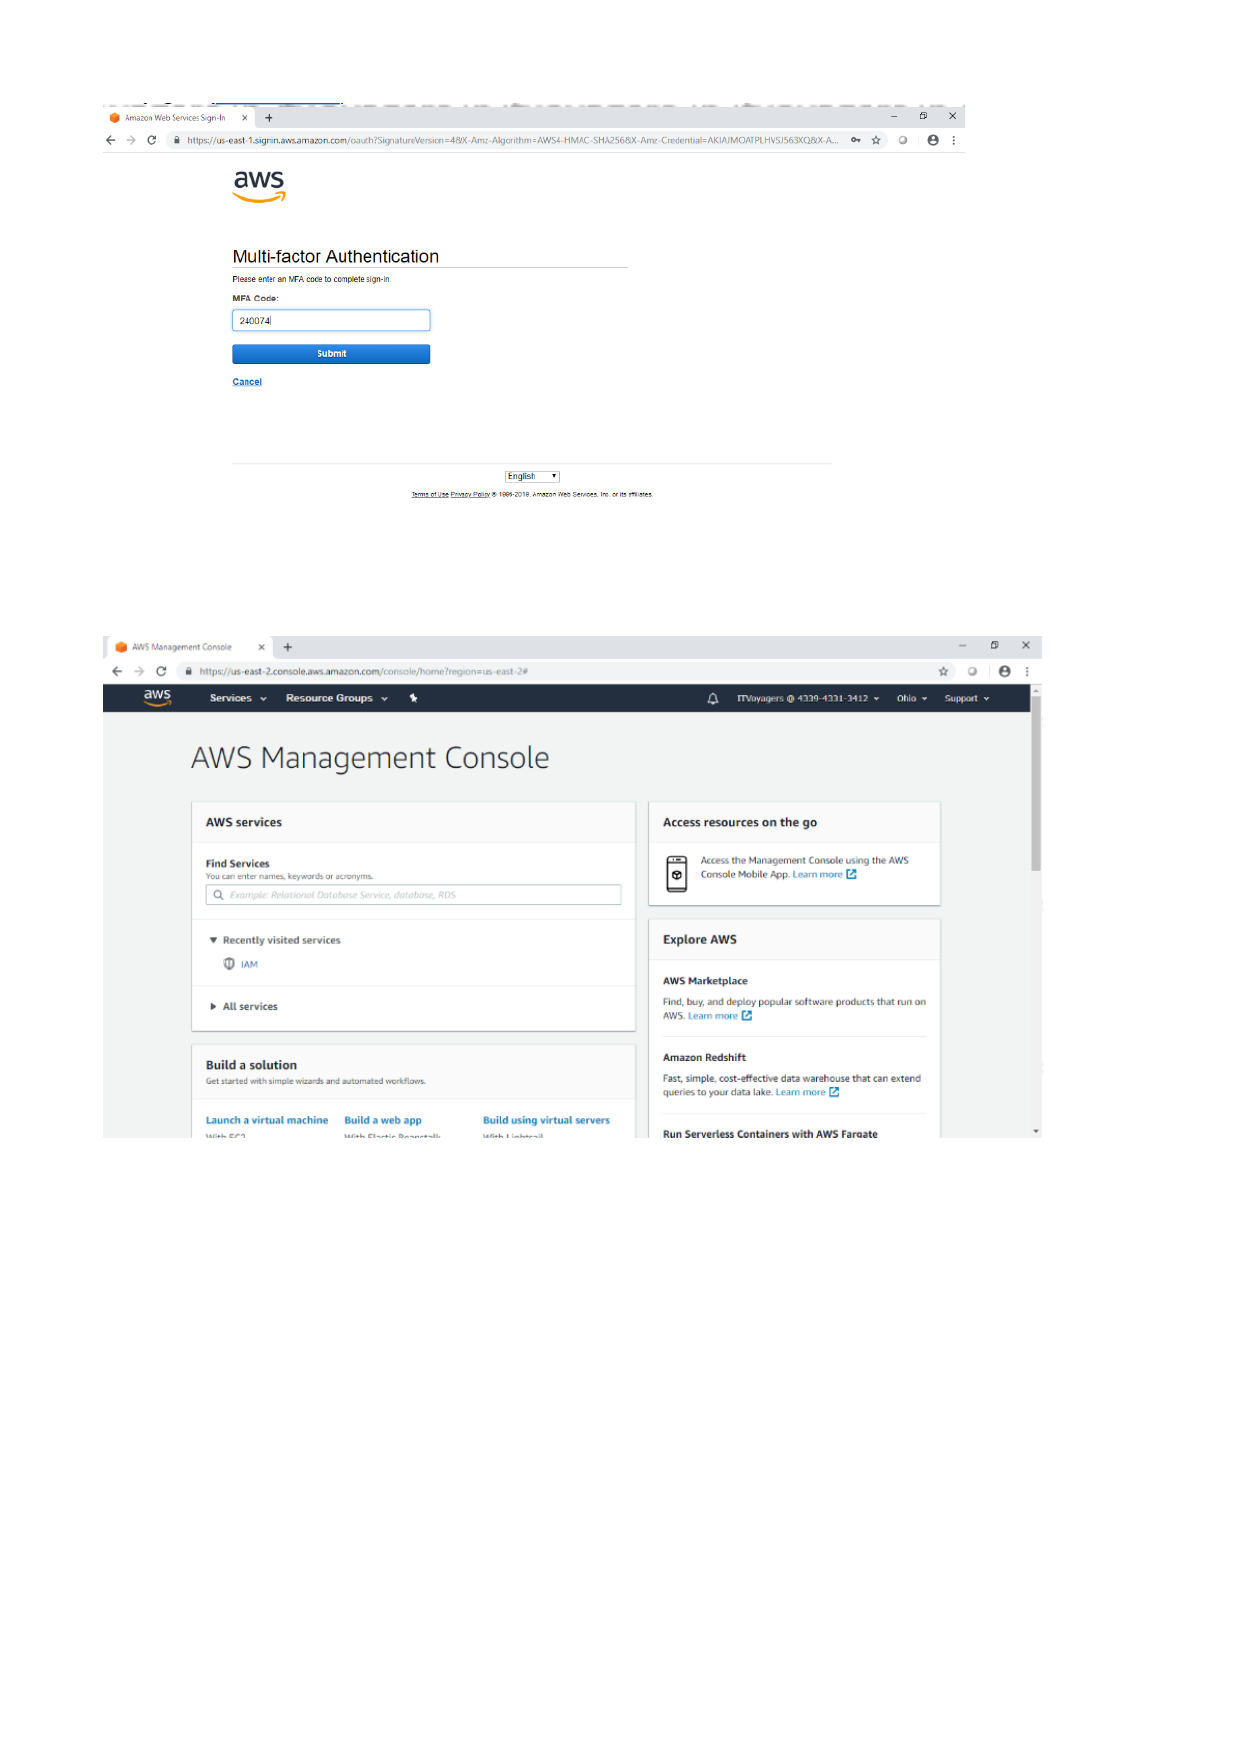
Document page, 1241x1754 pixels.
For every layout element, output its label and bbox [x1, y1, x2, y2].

picture [103, 103, 966, 571]
picture [103, 636, 1044, 1140]
